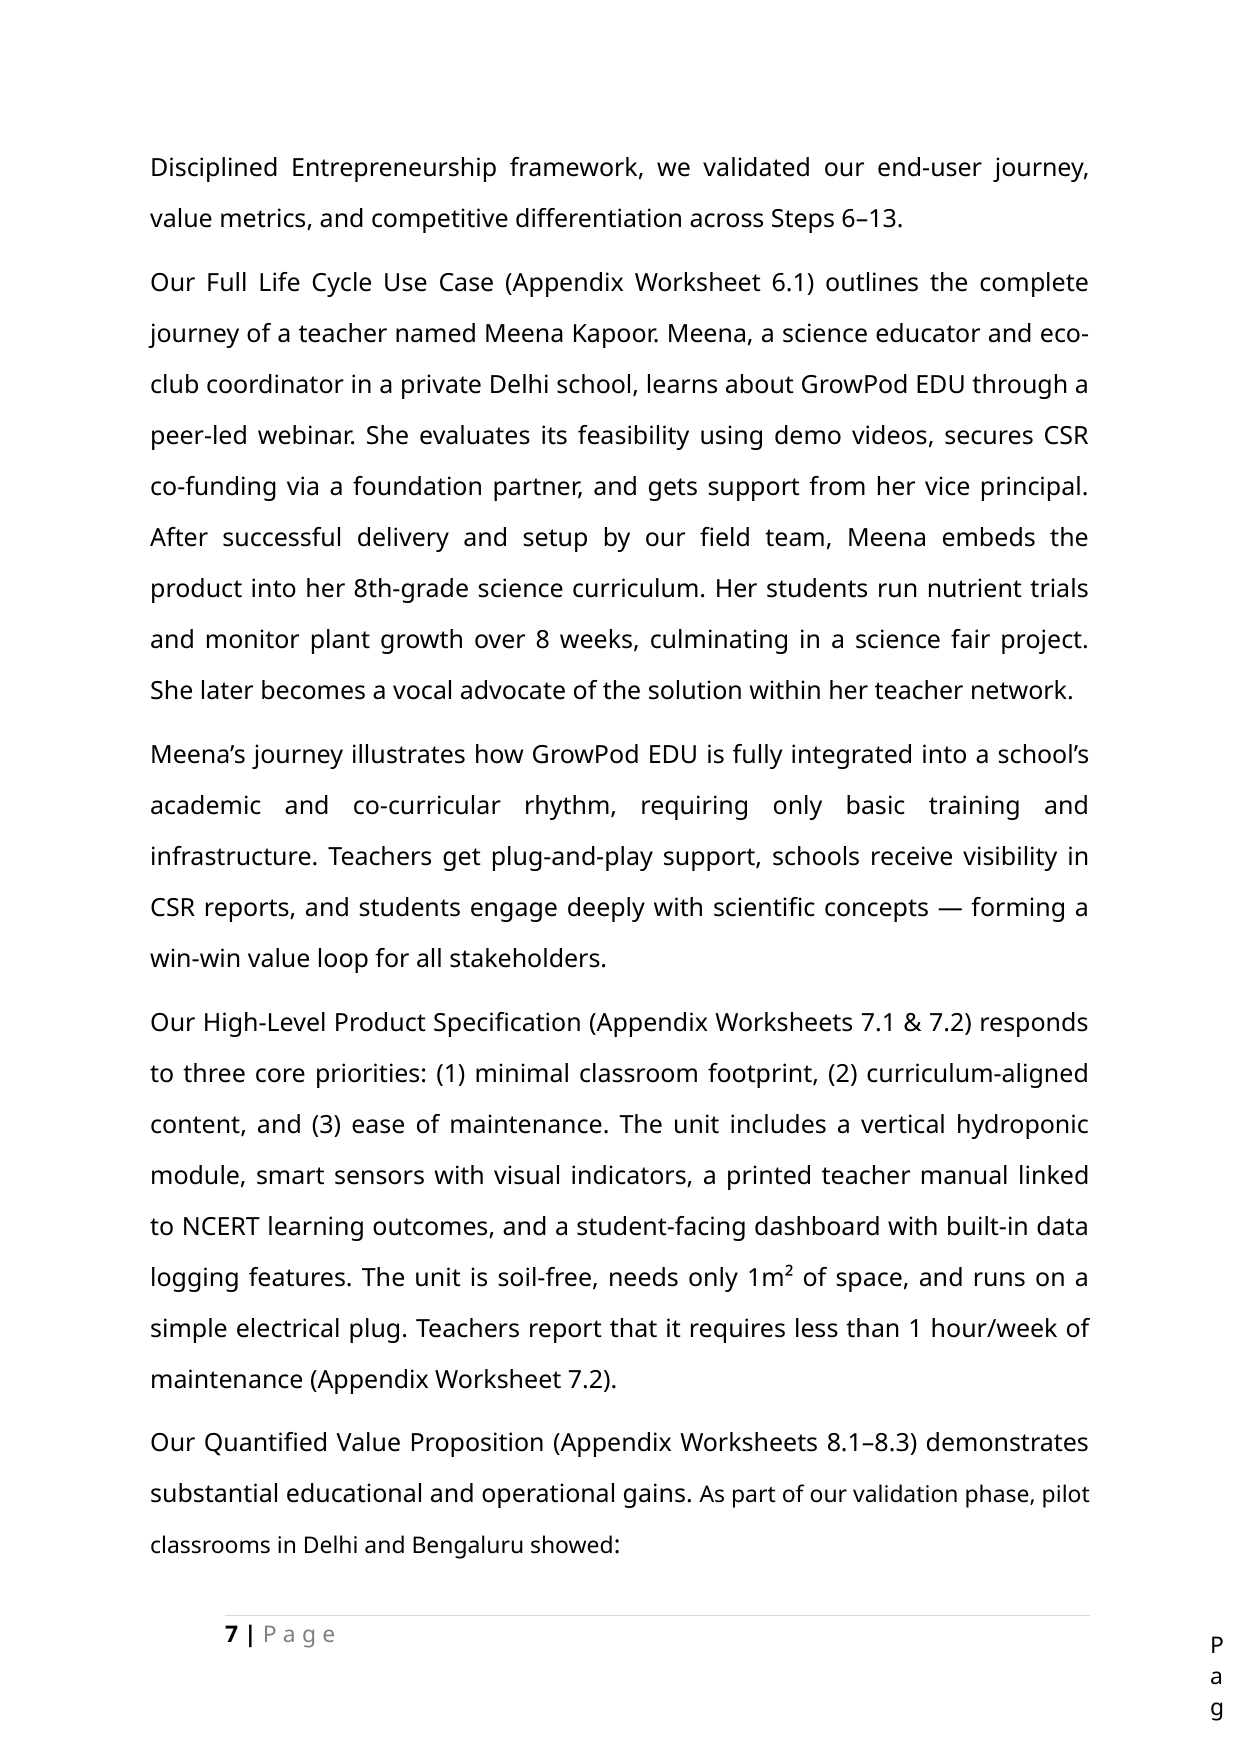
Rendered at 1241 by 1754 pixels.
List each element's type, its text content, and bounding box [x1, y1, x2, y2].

text Our Quantified Value Proposition (Appendix Worksheets 8.1–8.3) demonstrates substantial educational and operational gains. As part of our validation phase, pilot classrooms in Delhi and Bengaluru showed: [150, 1425, 1090, 1561]
text Our Full Life Cycle Use Case (Appendix Worksheet 6.1) outlines the complete journey of a teacher named Meena Kapoor. Meena, a science educator and eco-club coordinator in a private Delhi school, learns about GrowPod EDU through a peer-led webinar. She evaluates its feasibility using demo videos, secures CSR co-funding via a foundation partner, and gets support from her vice principal. After successful delivery and setup by our field team, Meena embeds the product into her 8th-grade science curriculum. Her students run nutrient trials and monitor plant growth over 8 weeks, culminating in a science fair project. She later becomes a vocal advocate of the solution within her teacher network. [150, 264, 1090, 707]
text Meena’s journey illustrates how GrowPod EDU is fully integrated into a school’s academic and co-curricular rhythm, requiring only basic training and infrastructure. Teachers get plug-and-play support, schools receive visibility in CSR reports, and students engage deeply with scientific concepts — forming a win-win value loop for all stakeholders. [150, 736, 1090, 975]
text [150, 150, 1090, 235]
text Our High-Level Product Specification (Appendix Worksheets 7.1 & 7.2) responds to three core priorities: (1) minimal classroom footprint, (2) curriculum-aligned content, and (3) ease of maintenance. The unit includes a vertical hydroponic module, smart sensors with visual indicators, a printed teacher manual linked to NCERT learning outcomes, and a student-facing dashboard with built-in data logging features. The unit is soil-free, needs only 1m² of space, and runs on a simple electrical plug. Teachers report that it requires less than 1 hour/week of maintenance (Appendix Worksheet 7.2). [150, 1004, 1090, 1396]
